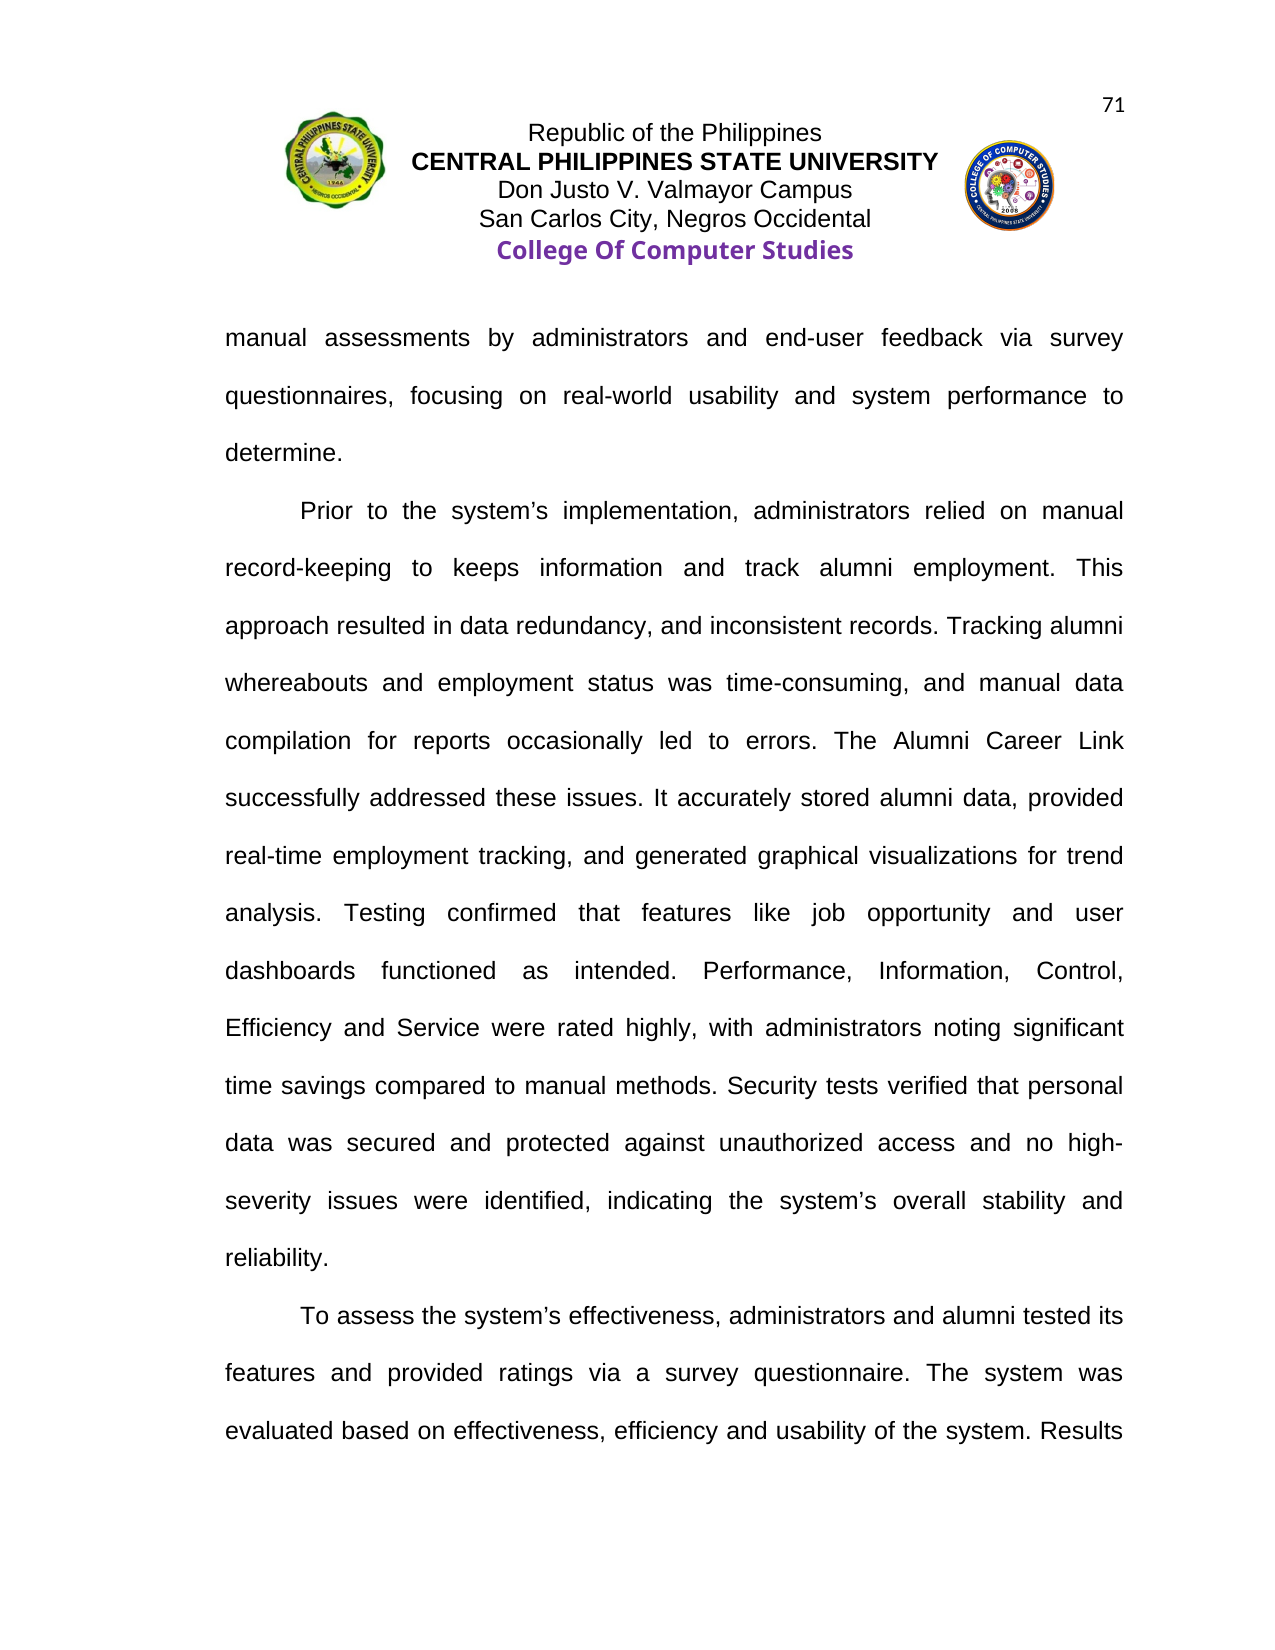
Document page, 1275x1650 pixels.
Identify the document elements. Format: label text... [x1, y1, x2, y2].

picture [283, 108, 387, 214]
text Prior to the system’s implementation, administrators relied on manual record-keeping to keeps information and track alumni employment. This approach resulted in data redundancy, and inconsistent records. Tracking alumni whereabouts and employment status was time-consuming, and manual data compilation for reports occasionally led to errors. The Alumni Career Link successfully addressed these issues. It accurately stored alumni data, provided real-time employment tracking, and generated graphical visualizations for trend analysis. Testing confirmed that features like job opportunity and user dashboards functioned as intended. Performance, Information, Control, Efficiency and Service were rated highly, with administrators noting significant time savings compared to manual methods. Security tests verified that personal data was secured and protected against unauthorized access and no high-severity issues were identified, indicating the system’s overall stability and reliability. [225, 496, 1125, 1272]
picture [964, 140, 1055, 231]
